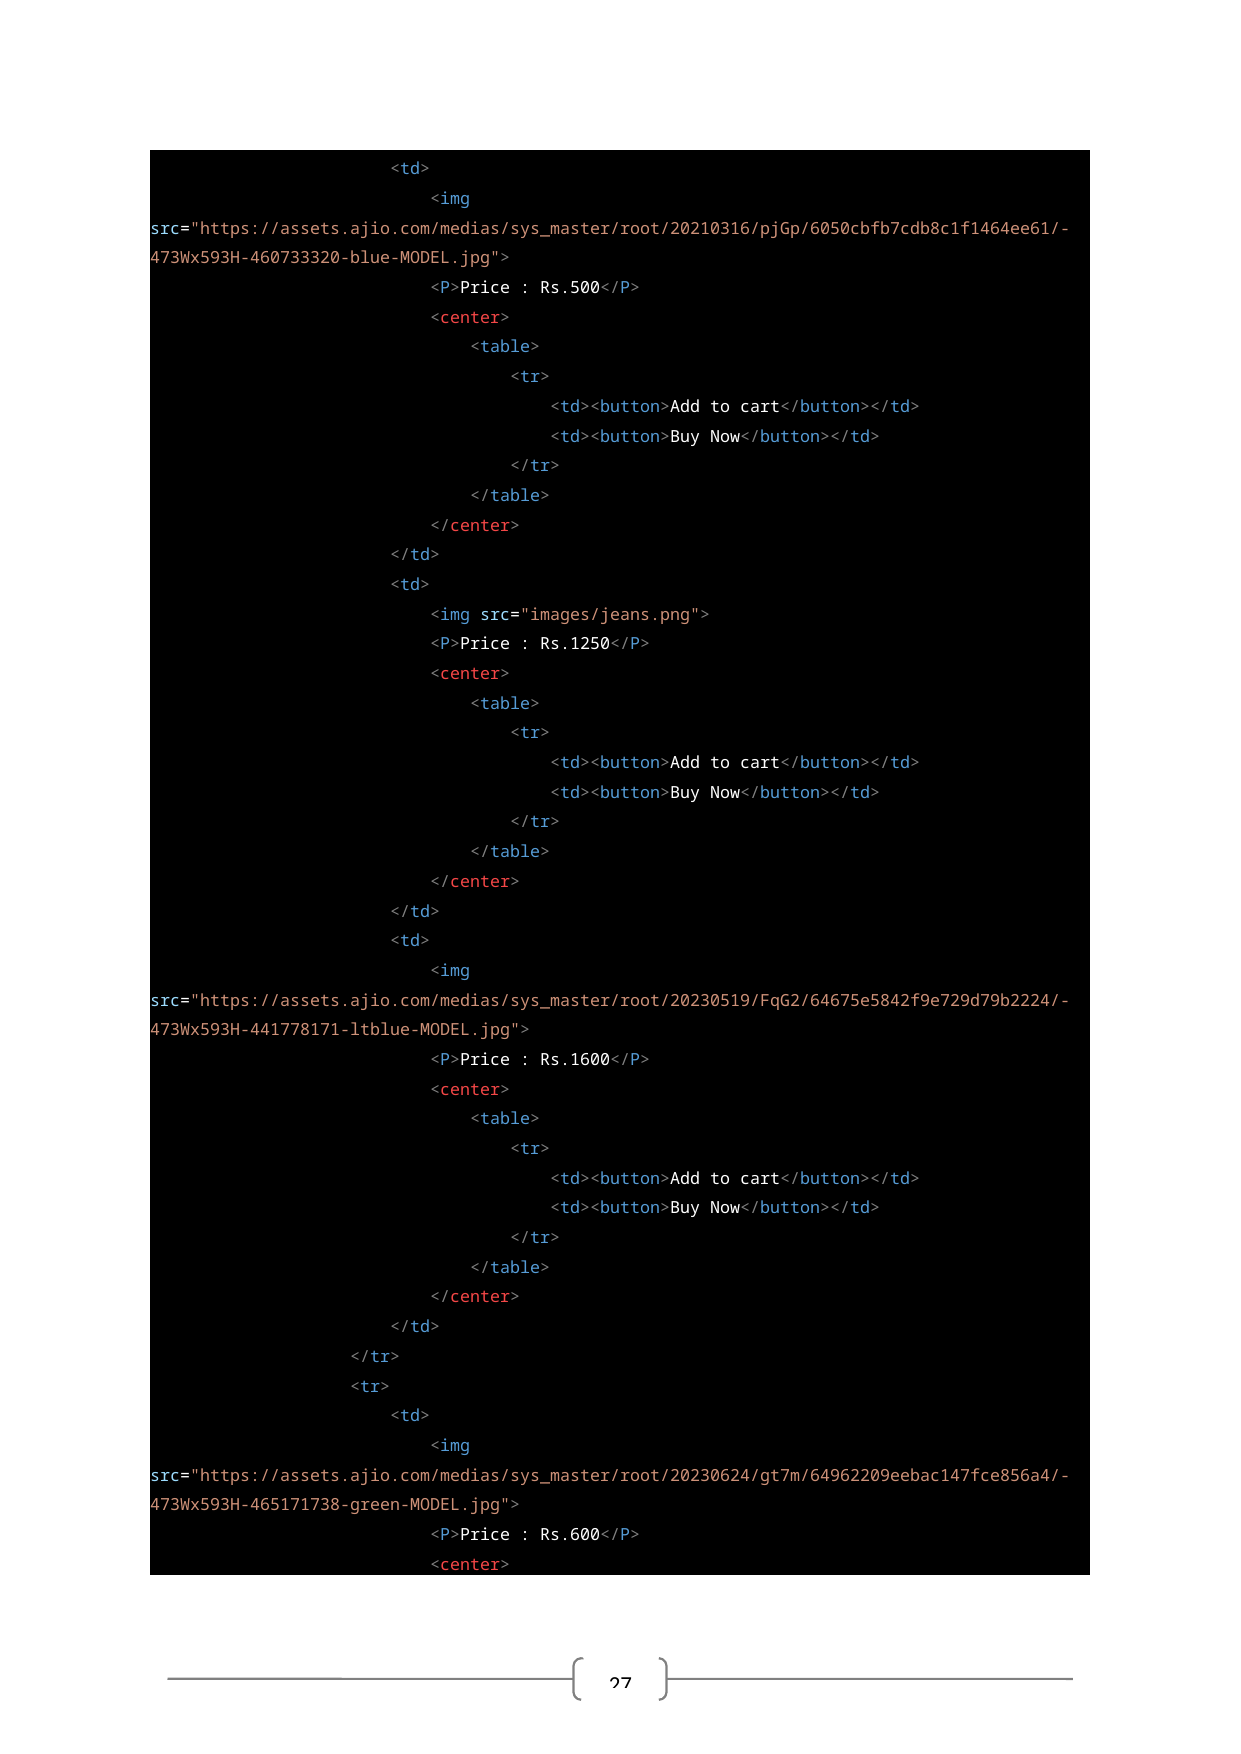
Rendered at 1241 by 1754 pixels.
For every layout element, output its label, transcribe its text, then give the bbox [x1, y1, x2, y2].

text <img src="images/jeans.png"> [150, 595, 1090, 625]
text <P>Price : Rs.1250</P> [150, 625, 1090, 655]
text </center> [150, 1278, 1090, 1308]
text <img src="https://assets.ajio.com/medias/sys_master/root/20230624/gt7m/64962209eebac147fce856a4/-473Wx593H-465171738-green-MODEL.jpg"> [150, 1427, 1090, 1516]
text <td> [150, 150, 1090, 180]
text <td> [150, 1397, 1090, 1427]
text <table> [150, 328, 1090, 358]
text <center> [150, 1545, 1090, 1575]
text </center> [150, 862, 1090, 892]
text <img src="https://assets.ajio.com/medias/sys_master/root/20230519/FqG2/64675e5842f9e729d79b2224/-473Wx593H-441778171-ltblue-MODEL.jpg"> [150, 952, 1090, 1041]
text </td> [150, 892, 1090, 922]
text <P>Price : Rs.1600</P> [150, 1041, 1090, 1070]
text </tr> [150, 1219, 1090, 1248]
text <center> [150, 655, 1090, 684]
text <td><button>Add to cart</button></td> [150, 744, 1090, 773]
text </tr> [150, 447, 1090, 477]
text <td><button>Buy Now</button></td> [150, 417, 1090, 447]
text </td> [150, 536, 1090, 566]
text </center> [150, 506, 1090, 536]
text <center> [150, 298, 1090, 328]
text </td> [150, 1308, 1090, 1337]
text <td><button>Buy Now</button></td> [150, 773, 1090, 803]
text </table> [150, 1248, 1090, 1278]
text <table> [150, 1100, 1090, 1130]
text <td> [150, 566, 1090, 595]
text <td><button>Add to cart</button></td> [150, 387, 1090, 417]
text <tr> [150, 1367, 1090, 1397]
text </table> [150, 477, 1090, 506]
text <td> [150, 922, 1090, 952]
text </tr> [150, 803, 1090, 833]
text <td><button>Buy Now</button></td> [150, 1189, 1090, 1219]
text </table> [150, 833, 1090, 862]
text <tr> [150, 1130, 1090, 1159]
text </tr> [150, 1337, 1090, 1367]
text <center> [150, 1070, 1090, 1100]
text <table> [150, 684, 1090, 714]
text <img src="https://assets.ajio.com/medias/sys_master/root/20210316/pjGp/6050cbfb7cdb8c1f1464ee61/-473Wx593H-460733320-blue-MODEL.jpg"> [150, 180, 1090, 269]
text <td><button>Add to cart</button></td> [150, 1159, 1090, 1189]
text <tr> [150, 358, 1090, 387]
text <tr> [150, 714, 1090, 744]
text <P>Price : Rs.600</P> [150, 1516, 1090, 1545]
text <P>Price : Rs.500</P> [150, 269, 1090, 298]
